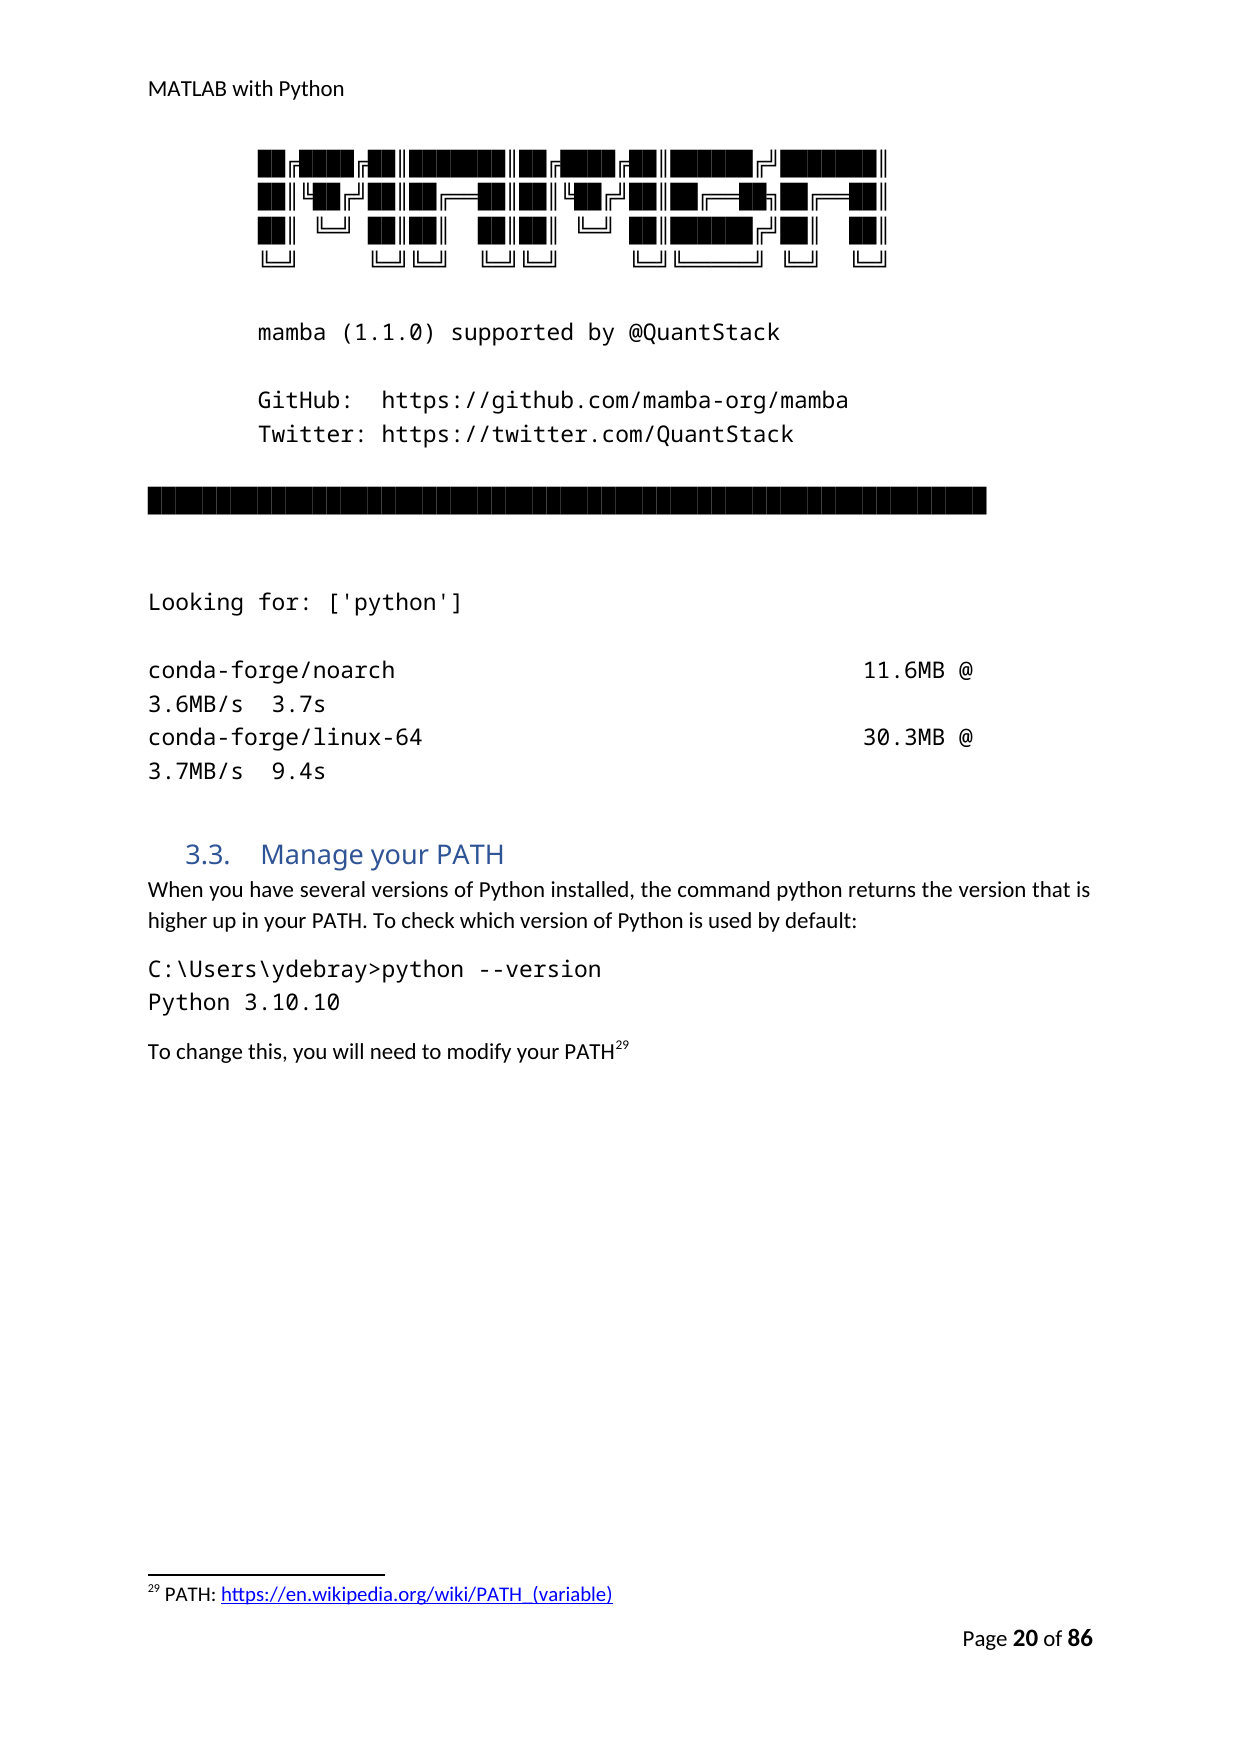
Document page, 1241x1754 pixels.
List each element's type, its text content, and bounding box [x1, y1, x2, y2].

text ╚═╝ ╚═╝╚═╝ ╚═╝╚═╝ ╚═╝╚═════╝ ╚═╝ ╚═╝ [148, 249, 1093, 280]
text mamba (1.1.0) supported by @QuantStack [148, 316, 1093, 348]
text Looking for: ['python'] [148, 586, 1093, 618]
text █████████████████████████████████████████████████████████████ [148, 485, 1093, 516]
text To change this, you will need to modify your PATH [148, 1037, 1093, 1065]
text conda-forge/linux-64 30.3MB @ 3.7MB/s 9.4s [148, 721, 1093, 786]
text Twitter: https://twitter.com/QuantStack [148, 418, 1093, 449]
subtitle Manage your PATH [185, 836, 1093, 873]
text C:\Users\ydebray>python --version Python 3.10.10 [148, 953, 1093, 1018]
text ██╔████╔██║███████║██╔████╔██║██████╔╝███████║ [148, 148, 1093, 179]
text GitHub: https://github.com/mamba-org/mamba [148, 384, 1093, 415]
text When you have several versions of Python installed, the command python returns the version that is higher up in your PATH. To check which version of Python is used by default: [148, 876, 1093, 934]
text ██║ ╚═╝ ██║██║ ██║██║ ╚═╝ ██║██████╔╝██║ ██║ [148, 215, 1093, 246]
text conda-forge/noarch 11.6MB @ 3.6MB/s 3.7s [148, 654, 1093, 719]
text ██║╚██╔╝██║██╔══██║██║╚██╔╝██║██╔══██╗██╔══██║ [148, 181, 1093, 213]
